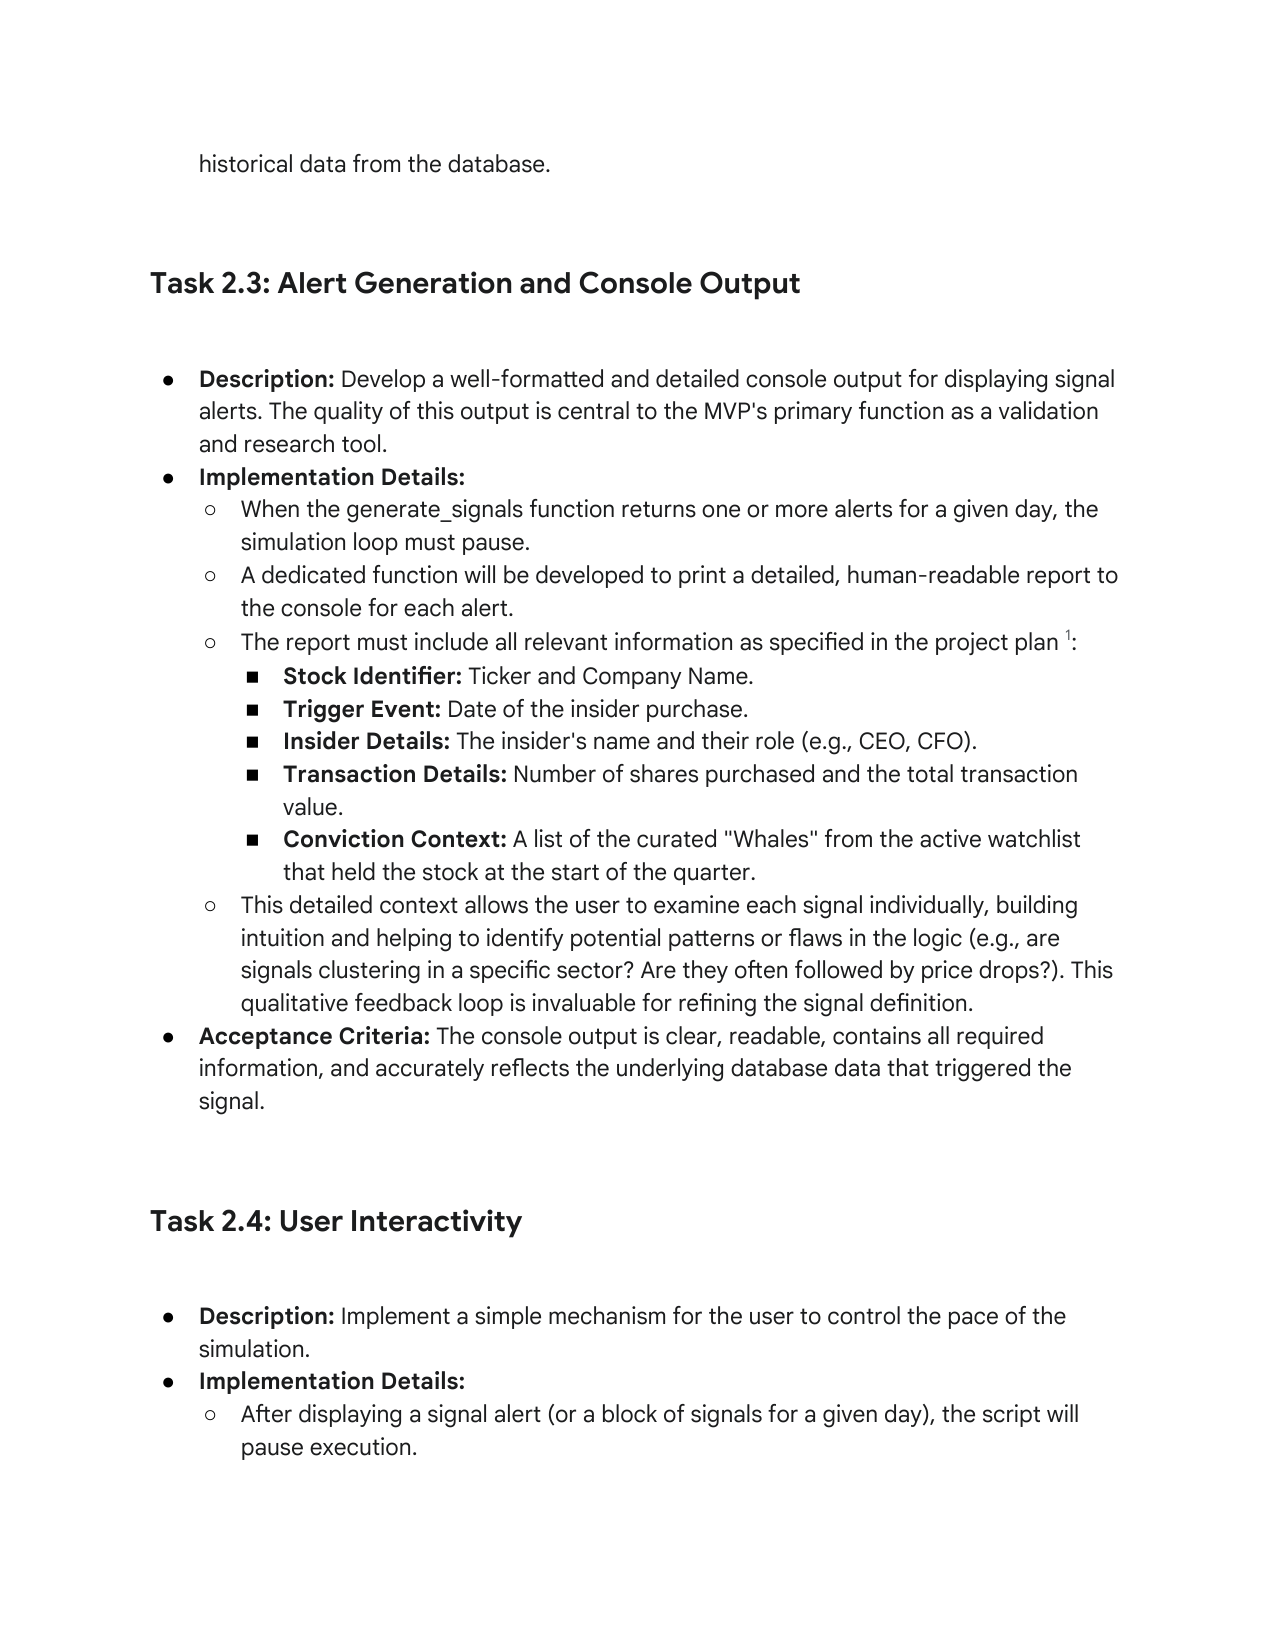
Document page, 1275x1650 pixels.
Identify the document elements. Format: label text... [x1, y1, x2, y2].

list This detailed context allows the user to examine each signal individually, building intuition and helping to identify potential patterns or flaws in the logic (e.g., are signals clustering in a specific sector? Are they often followed by price drops?). This qualitative feedback loop is invaluable for refining the signal definition. [203, 891, 1125, 1018]
list Acceptance Criteria: The console output is clear, readable, contains all required information, and accurately reflects the underlying database data that triggered the signal. [161, 1022, 1125, 1116]
list Conviction Context: A list of the curated "Whales" from the active watchlist that held the stock at the start of the quarter. [245, 826, 1125, 887]
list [161, 150, 1125, 179]
subtitle Task 2.3: Alert Generation and Console Output [150, 265, 1125, 302]
list Insider Details: The insider's name and their role (e.g., CEO, CFO). [245, 728, 1125, 756]
list Transaction Details: Number of shares purchased and the total transaction value. [245, 760, 1125, 822]
subtitle Task 2.4: User Interactivity [150, 1203, 1125, 1239]
list When the generate_signals function returns one or more alerts for a given day, the simulation loop must pause. [203, 496, 1125, 557]
list Trigger Event: Date of the insider purchase. [245, 695, 1125, 724]
list Implementation Details: [161, 463, 1125, 492]
list The report must include all relevant information as specified in the project plan 1: [203, 626, 1125, 658]
list Description: Develop a well-formatted and detailed console output for displaying signal alerts. The quality of this output is central to the MVP's primary function as a validation and research tool. [161, 365, 1125, 459]
list Stock Identifier: Ticker and Company Name. [245, 662, 1125, 691]
list Implementation Details: [161, 1368, 1125, 1396]
list A dedicated function will be developed to print a detailed, human-readable report to the console for each alert. [203, 561, 1125, 622]
list After displaying a signal alert (or a block of signals for a given day), the script will pause execution. [203, 1400, 1125, 1462]
list Description: Implement a simple mechanism for the user to control the pace of the simulation. [161, 1302, 1125, 1364]
